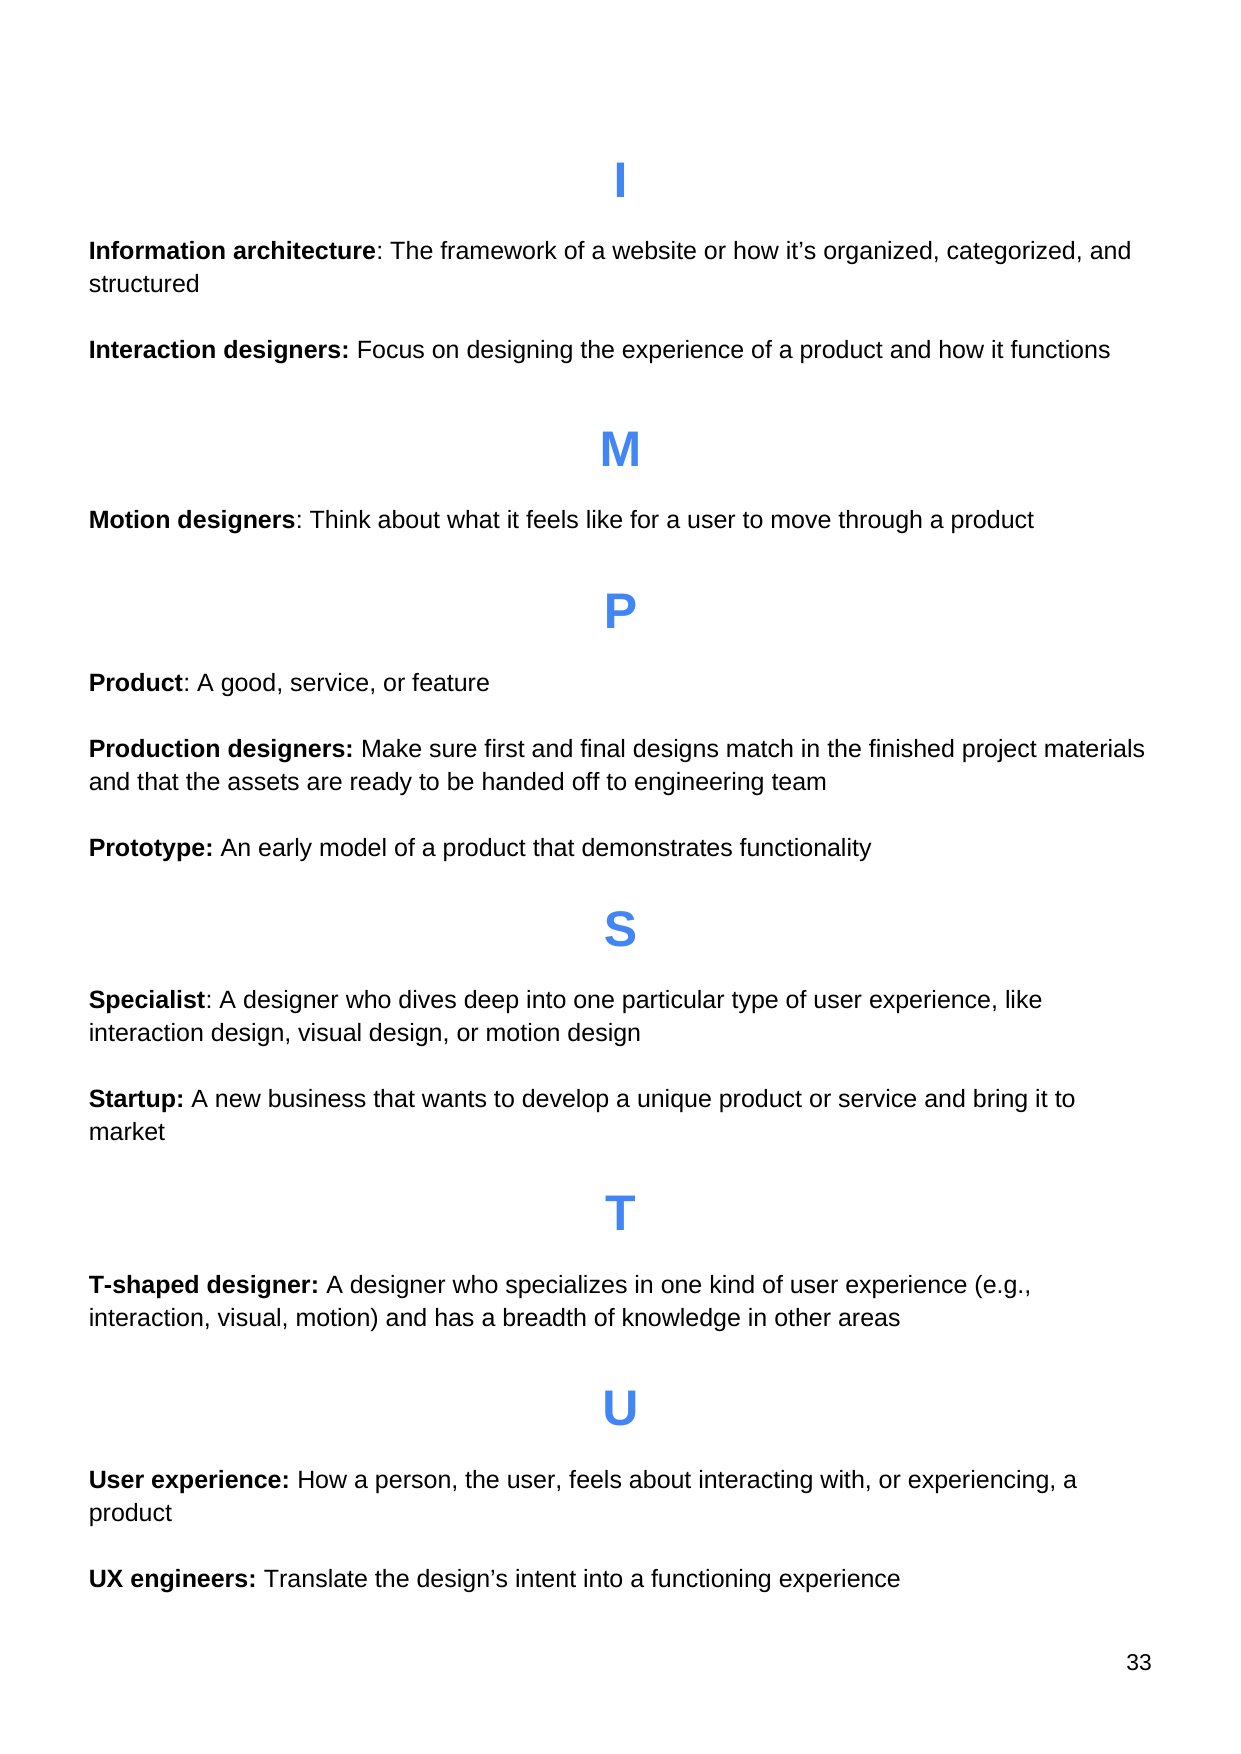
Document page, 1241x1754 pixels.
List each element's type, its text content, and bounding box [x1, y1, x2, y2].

text Prototype: An early model of a product that demonstrates functionality [88, 833, 1152, 862]
text T-shaped designer: A designer who specializes in one kind of user experience (e.g., interaction, visual, motion) and has a breadth of knowledge in other areas [88, 1269, 1152, 1331]
text U [88, 1379, 1152, 1436]
text Motion designers: Think about what it feels like for a user to move through a product [88, 505, 1152, 534]
text Information architecture: The framework of a website or how it’s organized, categorized, and structured [88, 236, 1152, 298]
text Startup: A new business that wants to develop a unique product or service and bring it to market [88, 1084, 1152, 1146]
text I [88, 150, 1152, 207]
text P [88, 582, 1152, 639]
text Product: A good, service, or feature [88, 668, 1152, 697]
text Interaction designers: Focus on designing the experience of a product and how it functions [88, 335, 1152, 364]
text S [88, 899, 1152, 956]
text T [88, 1183, 1152, 1241]
text UX engineers: Translate the design’s intent into a functioning experience [88, 1564, 1152, 1593]
text Specialist: A designer who dives deep into one particular type of user experience, like interaction design, visual design, or motion design [88, 985, 1152, 1047]
text M [88, 419, 1152, 477]
text Production designers: Make sure first and final designs match in the finished project materials and that the assets are ready to be handed off to engineering team [88, 734, 1152, 796]
text User experience: How a person, the user, feels about interacting with, or experiencing, a product [88, 1465, 1152, 1527]
